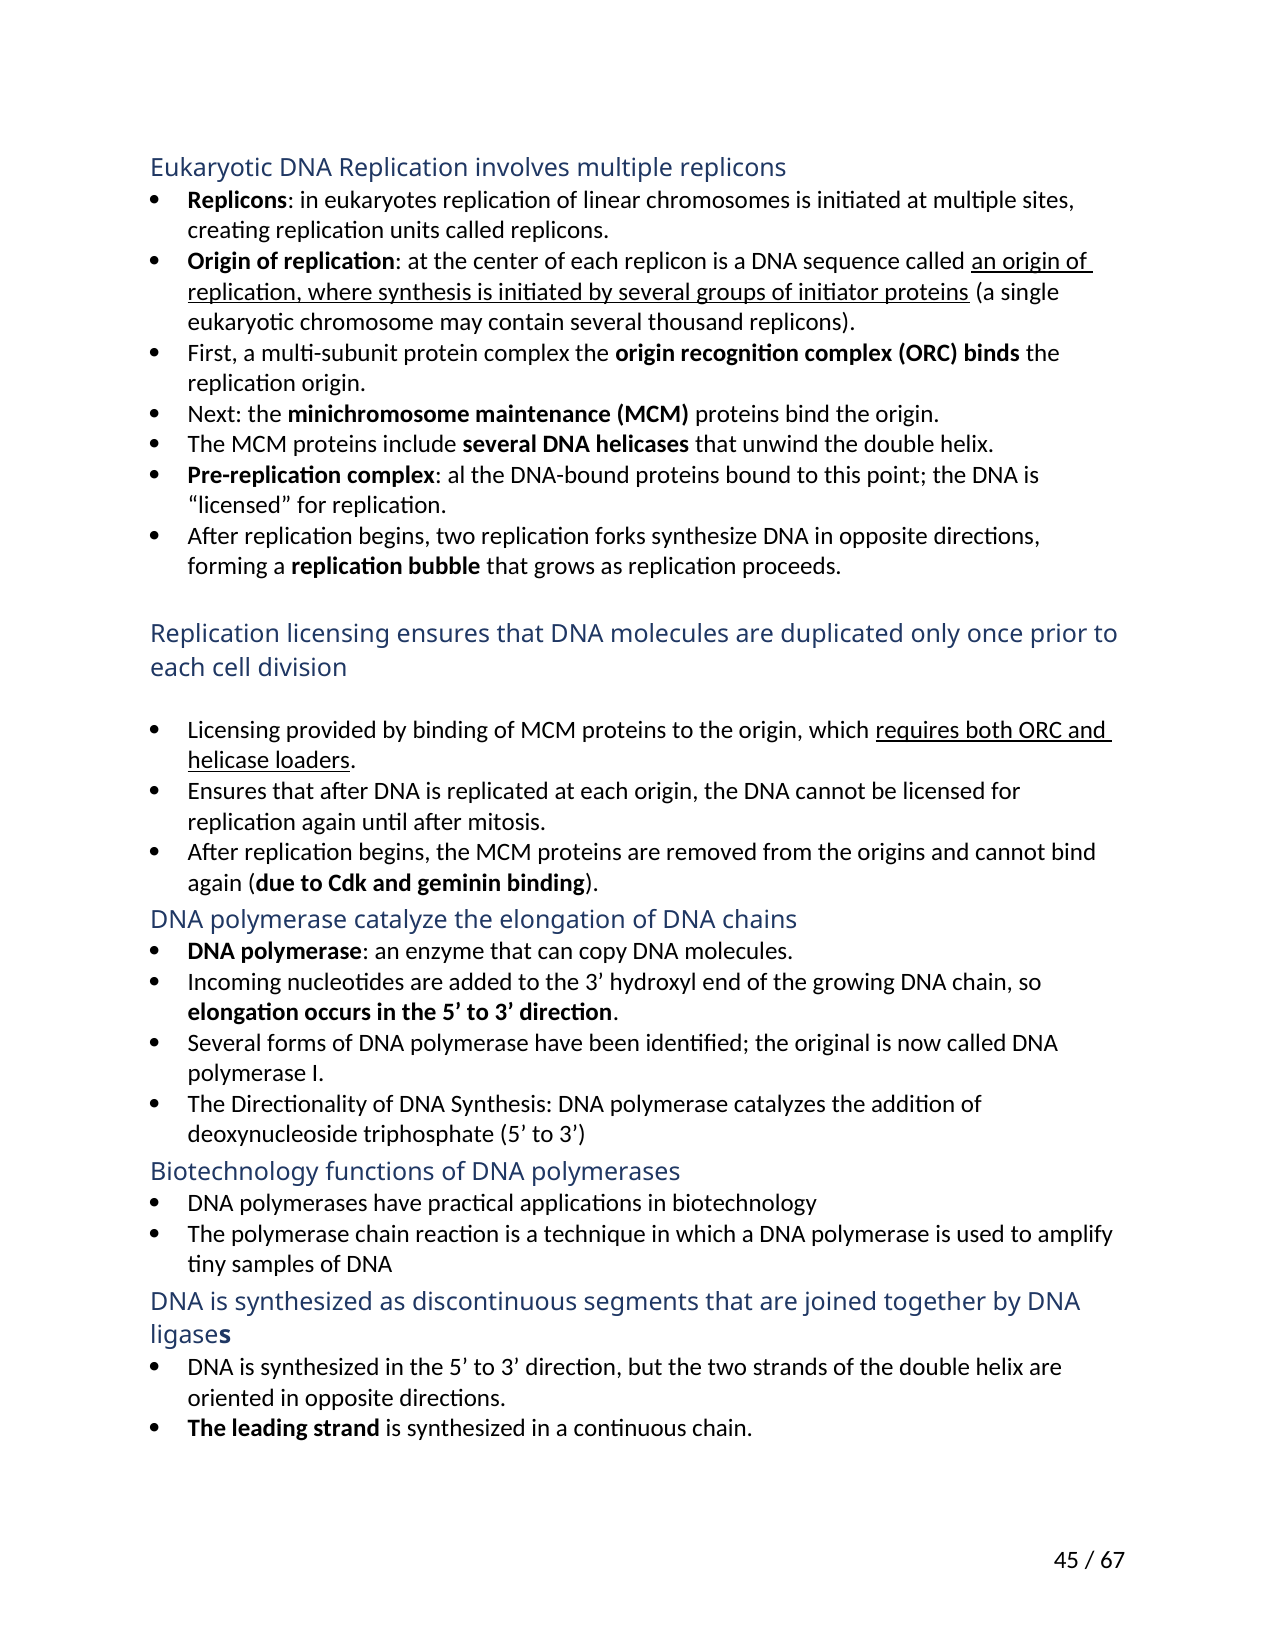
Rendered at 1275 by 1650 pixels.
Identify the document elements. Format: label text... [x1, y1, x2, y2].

subtitle DNA polymerase catalyze the elongation of DNA chains [150, 901, 1125, 936]
subtitle Replication licensing ensures that DNA molecules are duplicated only once prior to each cell division [150, 616, 1125, 684]
list DNA polymerases have practical applications in biotechnology [150, 1187, 1125, 1218]
subtitle Eukaryotic DNA Replication involves multiple replicons [150, 150, 1125, 184]
list Ensures that after DNA is replicated at each origin, the DNA cannot be licensed for replication again until after mitosis. [150, 775, 1125, 836]
list First, a multi-subunit protein complex the origin recognition complex (ORC) binds the replication origin. [150, 337, 1125, 398]
list Incoming nucleotides are added to the 3’ hydroxyl end of the growing DNA chain, so elongation occurs in the 5’ to 3’ direction. [150, 966, 1125, 1027]
subtitle DNA is synthesized as discontinuous segments that are joined together by DNA ligases [150, 1283, 1125, 1351]
list DNA is synthesized in the 5’ to 3’ direction, but the two strands of the double helix are oriented in opposite directions. [150, 1351, 1125, 1412]
list Next: the minichromosome maintenance (MCM) proteins bind the origin. [150, 398, 1125, 428]
list The MCM proteins include several DNA helicases that unwind the double helix. [150, 428, 1125, 459]
list DNA polymerase: an enzyme that can copy DNA molecules. [150, 936, 1125, 966]
list The Directionality of DNA Synthesis: DNA polymerase catalyzes the addition of deoxynucleoside triphosphate (5’ to 3’) [150, 1088, 1125, 1149]
list The leading strand is synthesized in a continuous chain. [150, 1412, 1125, 1443]
list Origin of replication: at the center of each replicon is a DNA sequence called an origin of replication, where synthesis is initiated by several groups of initiator proteins (a single eukaryotic chromosome may contain several thousand replicons). [150, 245, 1125, 337]
list Pre-replication complex: al the DNA-bound proteins bound to this point; the DNA is “licensed” for replication. [150, 459, 1125, 520]
list After replication begins, two replication forks synthesize DNA in opposite directions, forming a replication bubble that grows as replication proceeds. [150, 520, 1125, 581]
list Replicons: in eukaryotes replication of linear chromosomes is initiated at multiple sites, creating replication units called replicons. [150, 184, 1125, 245]
list Several forms of DNA polymerase have been identified; the original is now called DNA polymerase I. [150, 1027, 1125, 1088]
list After replication begins, the MCM proteins are removed from the origins and cannot bind again (due to Cdk and geminin binding). [150, 836, 1125, 897]
list Licensing provided by binding of MCM proteins to the origin, which requires both ORC and helicase loaders. [150, 714, 1125, 775]
list The polymerase chain reaction is a technique in which a DNA polymerase is used to amplify tiny samples of DNA [150, 1218, 1125, 1279]
subtitle Biotechnology functions of DNA polymerases [150, 1153, 1125, 1187]
